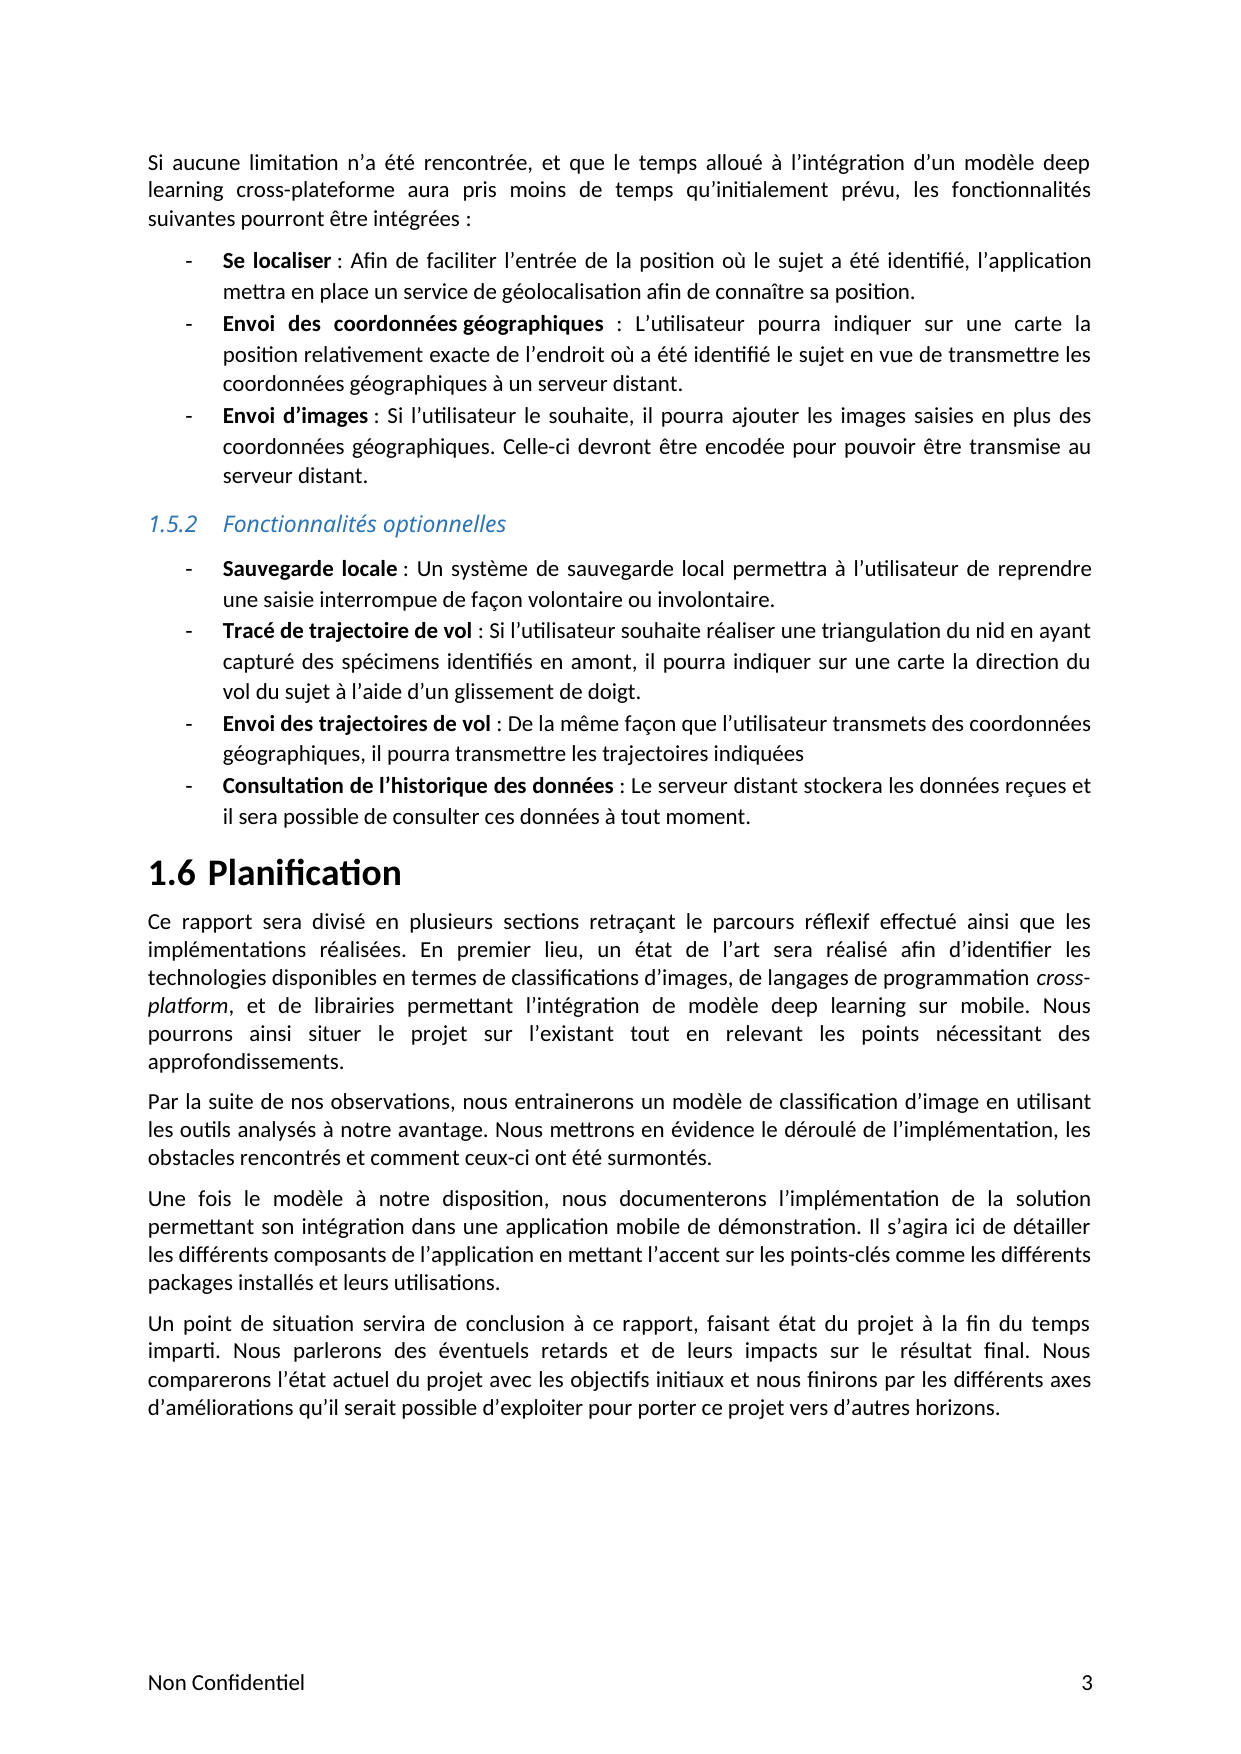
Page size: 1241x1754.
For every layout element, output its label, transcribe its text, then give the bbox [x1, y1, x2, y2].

list Envoi d’images : Si l’utilisateur le souhaite, il pourra ajouter les images saisies en plus des coordonnées géographiques. Celle-ci devront être encodée pour pouvoir être transmise au serveur distant. [185, 399, 1093, 490]
subtitle Planification [148, 848, 1093, 894]
list Consultation de l’historique des données : Le serveur distant stockera les données reçues et il sera possible de consulter ces données à tout moment. [185, 769, 1093, 830]
list Envoi des trajectoires de vol : De la même façon que l’utilisateur transmets des coordonnées géographiques, il pourra transmettre les trajectoires indiquées [185, 707, 1093, 768]
list Tracé de trajectoire de vol : Si l’utilisateur souhaite réaliser une triangulation du nid en ayant capturé des spécimens identifiés en amont, il pourra indiquer sur une carte la direction du vol du sujet à l’aide d’un glissement de doigt. [185, 614, 1093, 705]
list Sauvegarde locale : Un système de sauvegarde local permettra à l’utilisateur de reprendre une saisie interrompue de façon volontaire ou involontaire. [185, 552, 1093, 613]
text Si aucune limitation n’a été rencontrée, et que le temps alloué à l’intégration d’un modèle deep learning cross-plateforme aura pris moins de temps qu’initialement prévu, les fonctionnalités suivantes pourront être intégrées : [148, 148, 1093, 232]
text Ce rapport sera divisé en plusieurs sections retraçant le parcours réflexif effectué ainsi que les implémentations réalisées. En premier lieu, un état de l’art sera réalisé afin d’identifier les technologies disponibles en termes de classifications d’images, de langages de programmation cross-platform, et de librairies permettant l’intégration de modèle deep learning sur mobile. Nous pourrons ainsi situer le projet sur l’existant tout en relevant les points nécessitant des approfondissements. [148, 907, 1093, 1075]
list Se localiser : Afin de faciliter l’entrée de la position où le sujet a été identifié, l’application mettra en place un service de géolocalisation afin de connaître sa position. [185, 244, 1093, 305]
text Une fois le modèle à notre disposition, nous documenterons l’implémentation de la solution permettant son intégration dans une application mobile de démonstration. Il s’agira ici de détailler les différents composants de l’application en mettant l’accent sur les points-clés comme les différents packages installés et leurs utilisations. [148, 1184, 1093, 1296]
subtitle Fonctionnalités optionnelles [148, 508, 1093, 539]
list Envoi des coordonnées géographiques : L’utilisateur pourra indiquer sur une carte la position relativement exacte de l’endroit où a été identifié le sujet en vue de transmettre les coordonnées géographiques à un serveur distant. [185, 307, 1093, 397]
text Un point de situation servira de conclusion à ce rapport, faisant état du projet à la fin du temps imparti. Nous parlerons des éventuels retards et de leurs impacts sur le résultat final. Nous comparerons l’état actuel du projet avec les objectifs initiaux et nous finirons par les différents axes d’améliorations qu’il serait possible d’exploiter pour porter ce projet vers d’autres horizons. [148, 1309, 1093, 1421]
text Par la suite de nos observations, nous entrainerons un modèle de classification d’image en utilisant les outils analysés à notre avantage. Nous mettrons en évidence le déroulé de l’implémentation, les obstacles rencontrés et comment ceux-ci ont été surmontés. [148, 1087, 1093, 1172]
